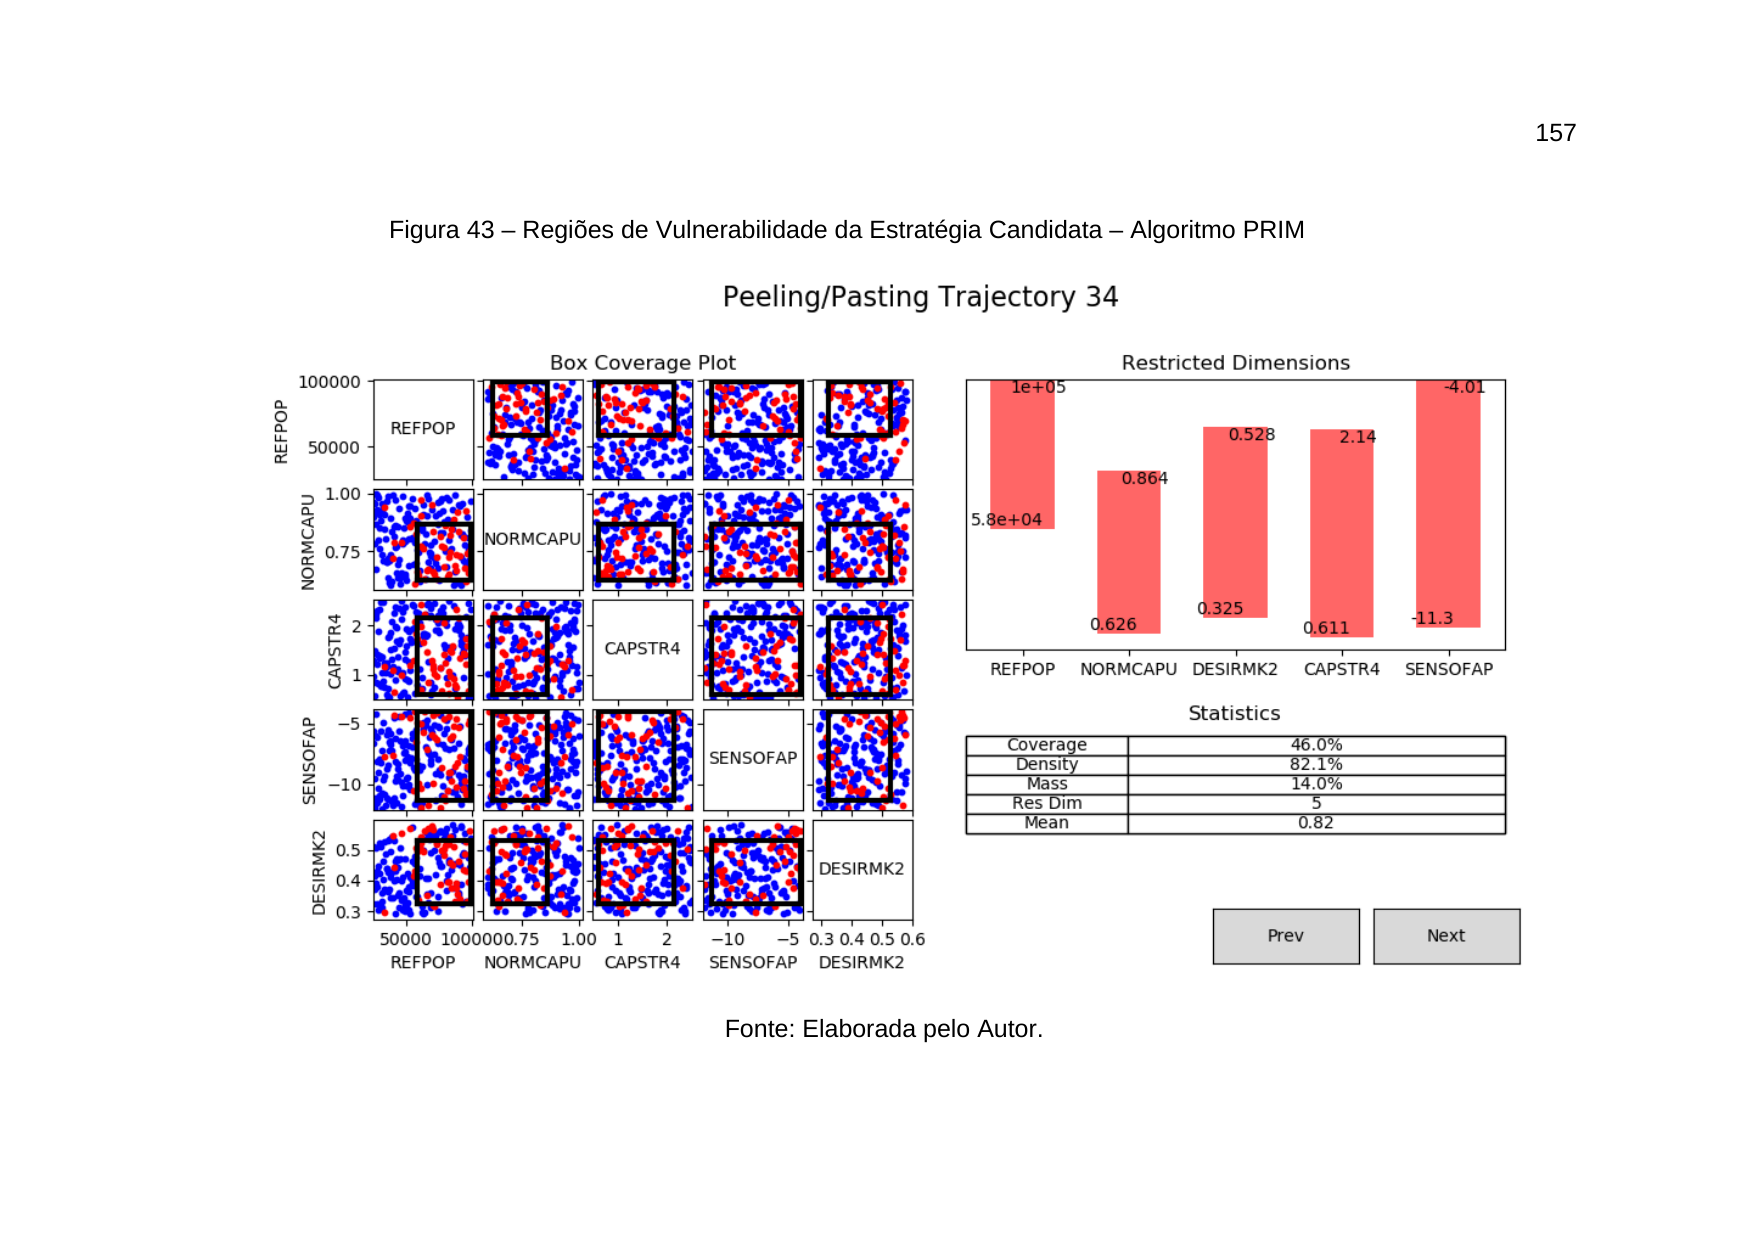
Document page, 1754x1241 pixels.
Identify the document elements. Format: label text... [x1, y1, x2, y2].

picture [192, 270, 1651, 1000]
text Fonte: Elaborada pelo Autor. [118, 1014, 1577, 1043]
